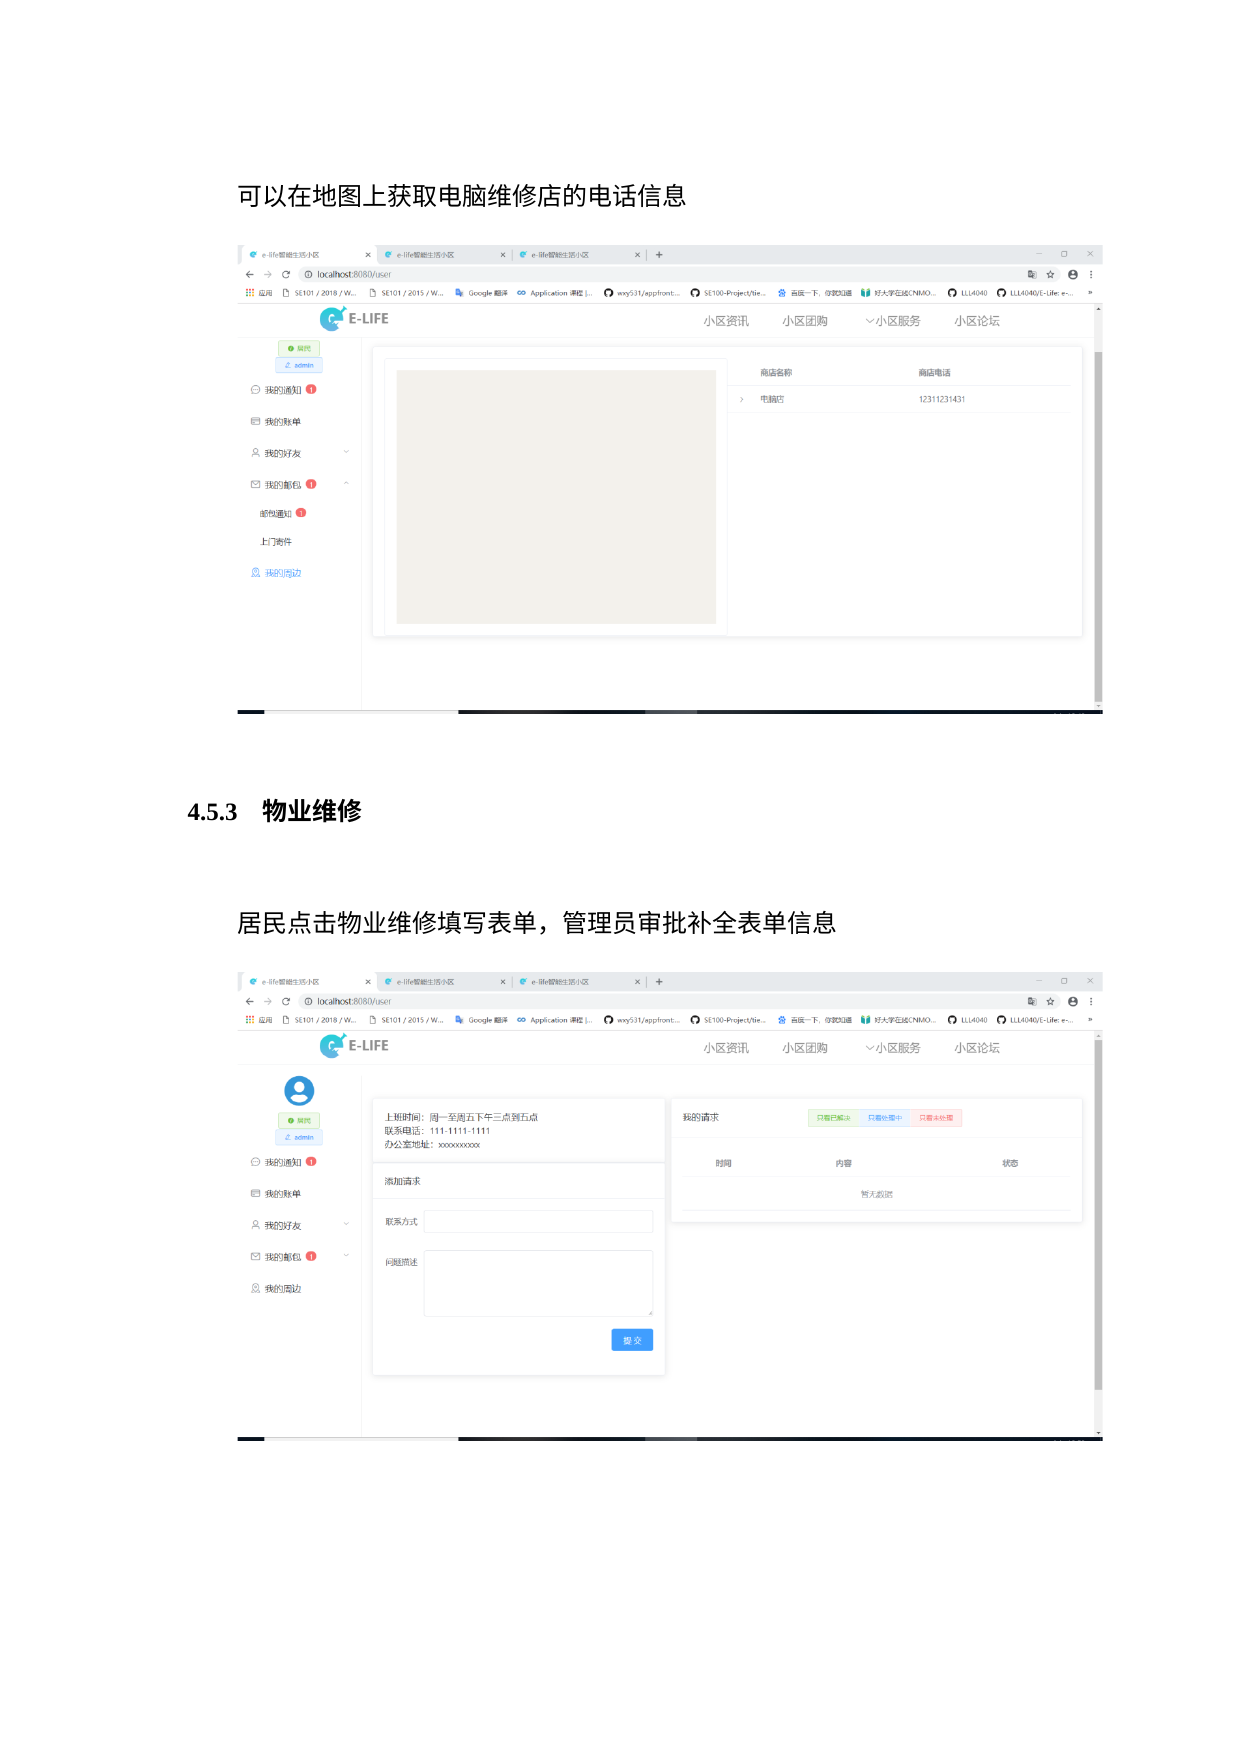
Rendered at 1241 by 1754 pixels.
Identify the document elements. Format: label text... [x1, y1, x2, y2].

picture [237, 972, 1103, 1441]
picture [237, 245, 1103, 714]
subtitle 物业维修 [187, 777, 1053, 842]
text 居民点击物业维修填写表单，管理员审批补全表单信息 [187, 889, 1053, 954]
text 可以在地图上获取电脑维修店的电话信息 [187, 162, 1053, 227]
